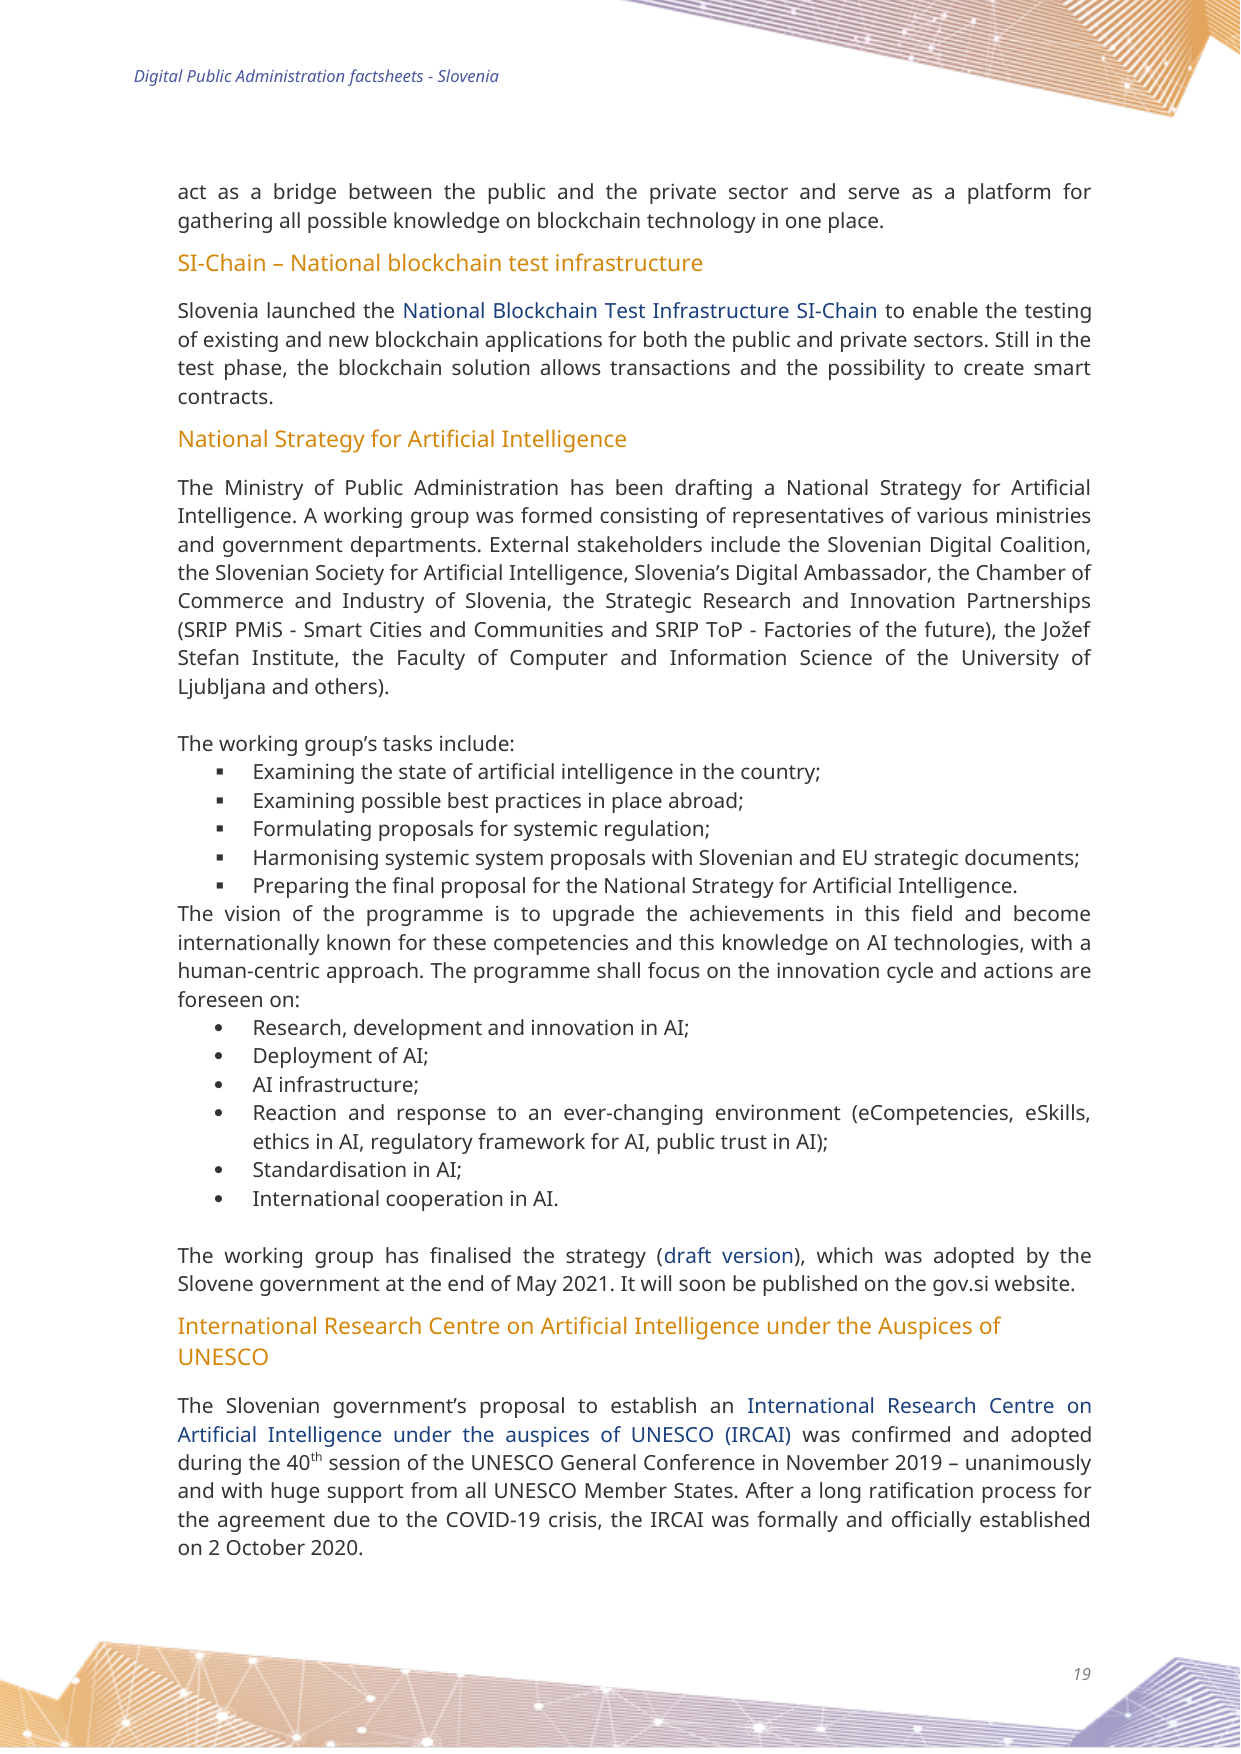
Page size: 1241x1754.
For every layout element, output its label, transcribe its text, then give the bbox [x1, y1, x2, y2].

subtitle National Strategy for Artificial Intelligence [177, 423, 1092, 454]
list Formulating proposals for systemic regulation; [215, 814, 1092, 843]
text The vision of the programme is to upgrade the achievements in this field and become internationally known for these competencies and this knowledge on AI technologies, with a human-centric approach. The programme shall focus on the innovation cycle and actions are foreseen on: [177, 899, 1092, 1013]
list International cooperation in AI. [215, 1184, 1092, 1212]
list Research, development and innovation in AI; [215, 1013, 1092, 1042]
list Examining the state of artificial intelligence in the country; [215, 757, 1092, 786]
list Standardisation in AI; [215, 1155, 1092, 1184]
list Deployment of AI; [215, 1042, 1092, 1070]
text The Ministry of Public Administration has been drafting a National Strategy for Artificial Intelligence. A working group was formed consisting of representatives of various ministries and government departments. External stakeholders include the Slovenian Digital Coalition, the Slovenian Society for Artificial Intelligence, Slovenia’s Digital Ambassador, the Chamber of Commerce and Industry of Slovenia, the Strategic Research and Innovation Partnerships (SRIP PMiS - Smart Cities and Communities and SRIP ToP - Factories of the future), the Jožef Stefan Institute, the Faculty of Computer and Information Science of the University of Ljubljana and others). [177, 473, 1092, 700]
list Reaction and response to an ever-changing environment (eCompetencies, eSkills, ethics in AI, regulatory framework for AI, public trust in AI); [215, 1098, 1092, 1155]
list Harmonising systemic system proposals with Slovenian and EU strategic documents; [215, 843, 1092, 871]
text The working group has finalised the strategy (draft version), which was adopted by the Slovene government at the end of May 2021. It will soon be published on the gov.si website. [177, 1241, 1092, 1298]
picture [0, 1631, 1241, 1749]
subtitle International Research Centre on Artificial Intelligence under the Auspices of UNESCO [177, 1310, 1092, 1373]
picture [207, 0, 1241, 152]
list Examining possible best practices in place abroad; [215, 786, 1092, 814]
list Preparing the final proposal for the National Strategy for Artificial Intelligence. [215, 871, 1092, 899]
list AI infrastructure; [215, 1070, 1092, 1098]
text The Slovenian government’s proposal to establish an International Research Centre on Artificial Intelligence under the auspices of UNESCO (IRCAI) was confirmed and adopted during the 40th session of the UNESCO General Conference in November 2019 – unanimously and with huge support from all UNESCO Member States. After a long ratification process for the agreement due to the COVID-19 crisis, the IRCAI was formally and officially established on 2 October 2020. [177, 1391, 1092, 1562]
text The working group’s tasks include: [177, 700, 1092, 757]
subtitle SI-Chain – National blockchain test infrastructure [177, 247, 1092, 278]
text Slovenia launched the National Blockchain Test Infrastructure SI-Chain to enable the testing of existing and new blockchain applications for both the public and private sectors. Still in the test phase, the blockchain solution allows transactions and the possibility to create smart contracts. [177, 297, 1092, 410]
